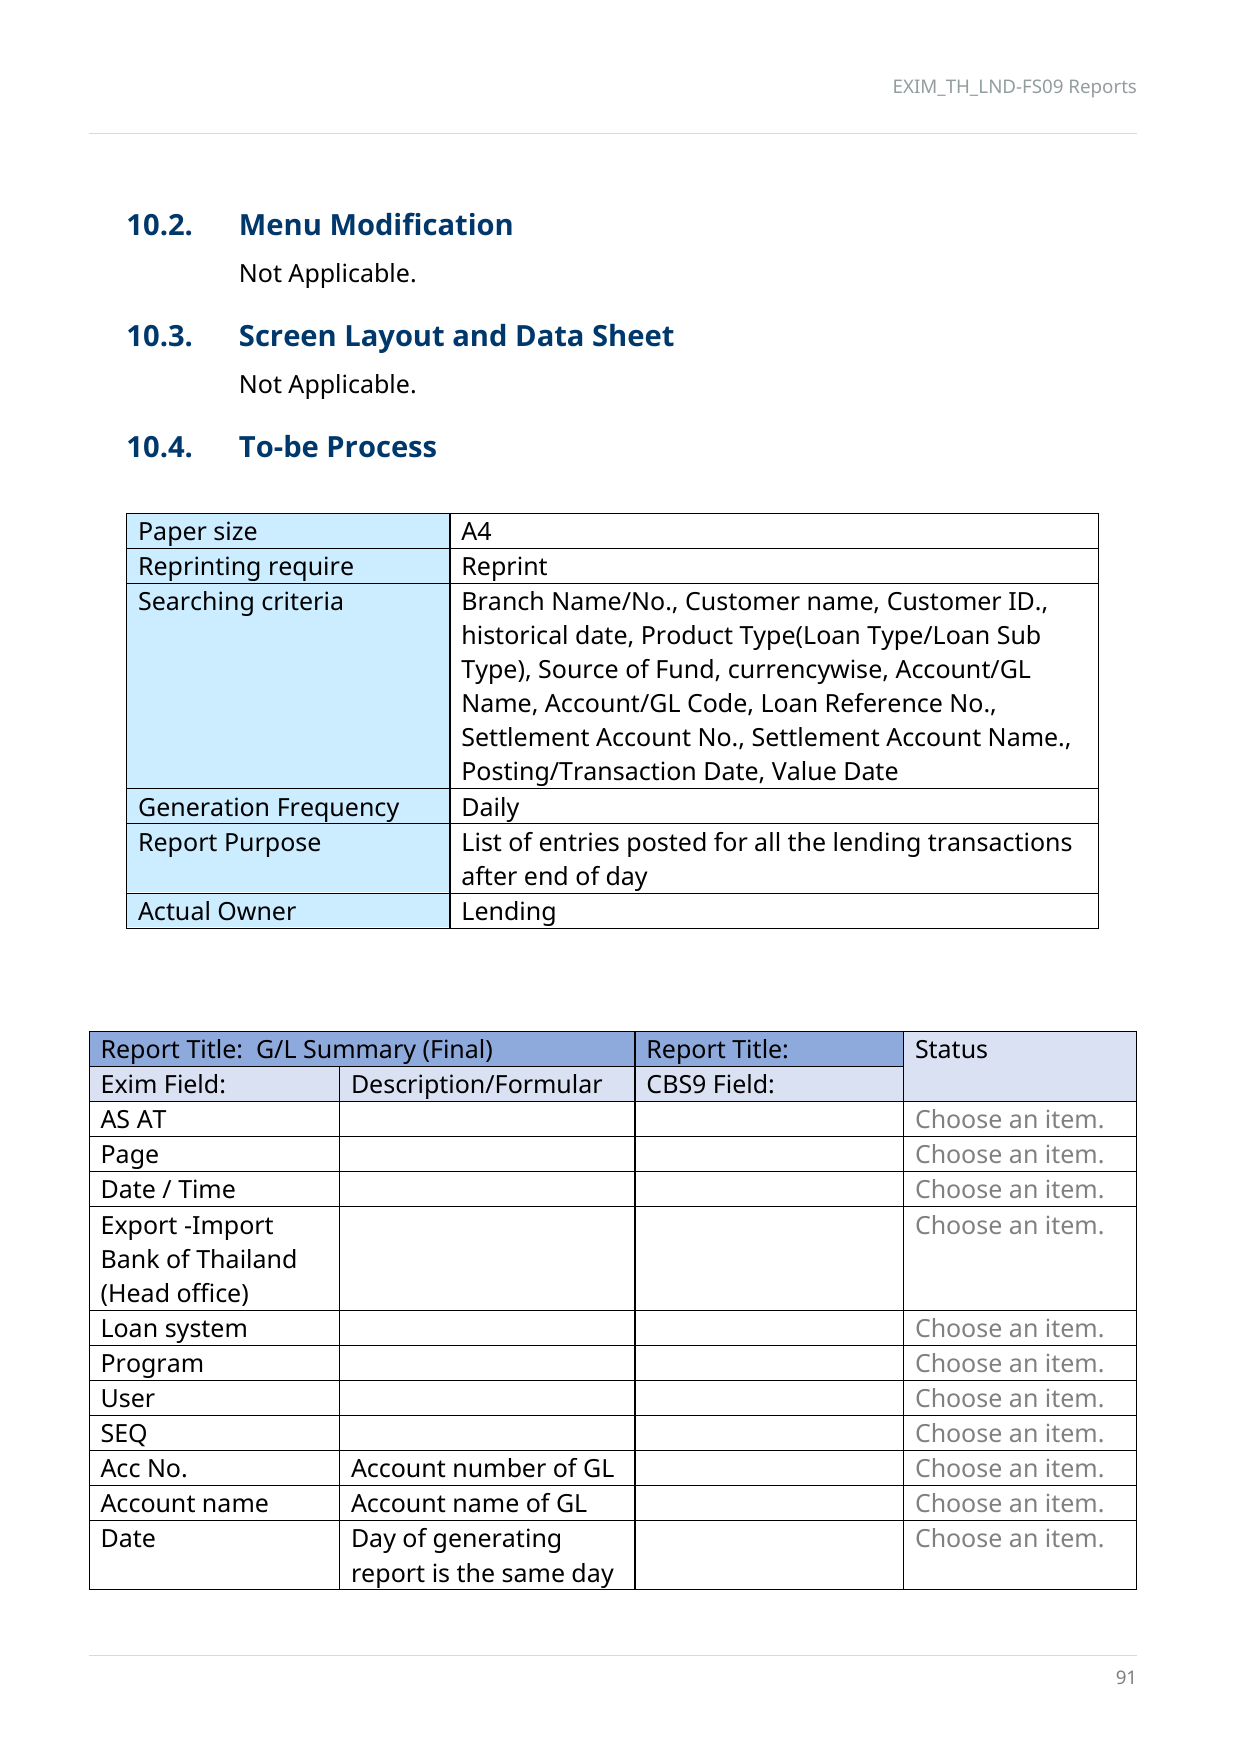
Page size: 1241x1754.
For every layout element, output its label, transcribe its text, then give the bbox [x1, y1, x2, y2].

table_cell Reprint [451, 549, 1098, 583]
table_cell [340, 1137, 634, 1171]
table_cell [340, 1381, 634, 1415]
table_cell Daily [451, 789, 1098, 823]
table_cell [904, 1346, 1136, 1380]
table_cell Exim Field: [90, 1067, 339, 1101]
table_cell [904, 1521, 1136, 1589]
table_cell Reprinting require [127, 549, 449, 583]
text Not Applicable. [201, 367, 1137, 401]
table_cell [904, 1137, 1136, 1171]
table_cell User [90, 1381, 339, 1415]
table_cell Program [90, 1346, 339, 1380]
table_cell [340, 1102, 634, 1136]
table_cell SEQ [90, 1416, 339, 1450]
table_cell Date [90, 1521, 339, 1589]
table_cell [636, 1381, 903, 1415]
table_cell Acc No. [90, 1451, 339, 1485]
table_cell [340, 1172, 634, 1206]
table_cell [904, 1207, 1136, 1309]
table_header Report Title: G/L Summary (Final) [90, 1032, 634, 1066]
table_header Report Title: [636, 1032, 903, 1066]
table_cell Searching criteria [127, 584, 449, 788]
table_cell [636, 1486, 903, 1520]
table_header A4 [451, 514, 1098, 548]
table_cell Actual Owner [127, 894, 449, 927]
text Not Applicable. [201, 256, 1137, 290]
subtitle Screen Layout and Data Sheet [126, 315, 1137, 355]
table_cell [636, 1102, 903, 1136]
table_cell Account name of GL [340, 1486, 634, 1520]
table_cell [340, 1416, 634, 1450]
table_cell [904, 1451, 1136, 1485]
table_cell [636, 1172, 903, 1206]
table_cell Account name [90, 1486, 339, 1520]
table_cell Generation Frequency [127, 789, 449, 823]
table_cell [904, 1486, 1136, 1520]
table_cell Date / Time [90, 1172, 339, 1206]
table_cell [636, 1311, 903, 1344]
table_cell Export -Import Bank of Thailand (Head office) [90, 1207, 339, 1309]
table_cell [904, 1102, 1136, 1136]
table_cell Branch Name/No., Customer name, Customer ID., historical date, Product Type(Loan Type/Loan Sub Type), Source of Fund, currencywise, Account/GL Name, Account/GL Code, Loan Reference No., Settlement Account No., Settlement Account Name., Posting/Transaction Date, Value Date [451, 584, 1098, 788]
table_cell Report Purpose [127, 824, 449, 892]
table_cell Description/Formular [340, 1067, 634, 1101]
table_cell CBS9 Field: [636, 1067, 903, 1101]
table_cell [904, 1172, 1136, 1206]
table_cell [340, 1521, 634, 1589]
table_cell [904, 1416, 1136, 1450]
table_cell Account number of GL [340, 1451, 634, 1485]
table_cell [904, 1311, 1136, 1344]
table_cell [340, 1207, 634, 1309]
table_header Paper size [127, 514, 449, 548]
table_cell [636, 1521, 903, 1589]
table_cell Page [90, 1137, 339, 1171]
table_cell AS AT [90, 1102, 339, 1136]
subtitle To-be Process [126, 426, 1137, 466]
table_cell [904, 1381, 1136, 1415]
table_cell [340, 1346, 634, 1380]
table_header Status [904, 1032, 1136, 1101]
table_cell [340, 1311, 634, 1344]
table_cell Lending [451, 894, 1098, 927]
table_cell [636, 1207, 903, 1309]
table_cell List of entries posted for all the lending transactions after end of day [451, 824, 1098, 892]
subtitle Menu Modification [126, 204, 1137, 243]
table_cell [636, 1137, 903, 1171]
table_cell [636, 1451, 903, 1485]
table_cell [636, 1346, 903, 1380]
table_cell [636, 1416, 903, 1450]
table_cell Loan system [90, 1311, 339, 1344]
